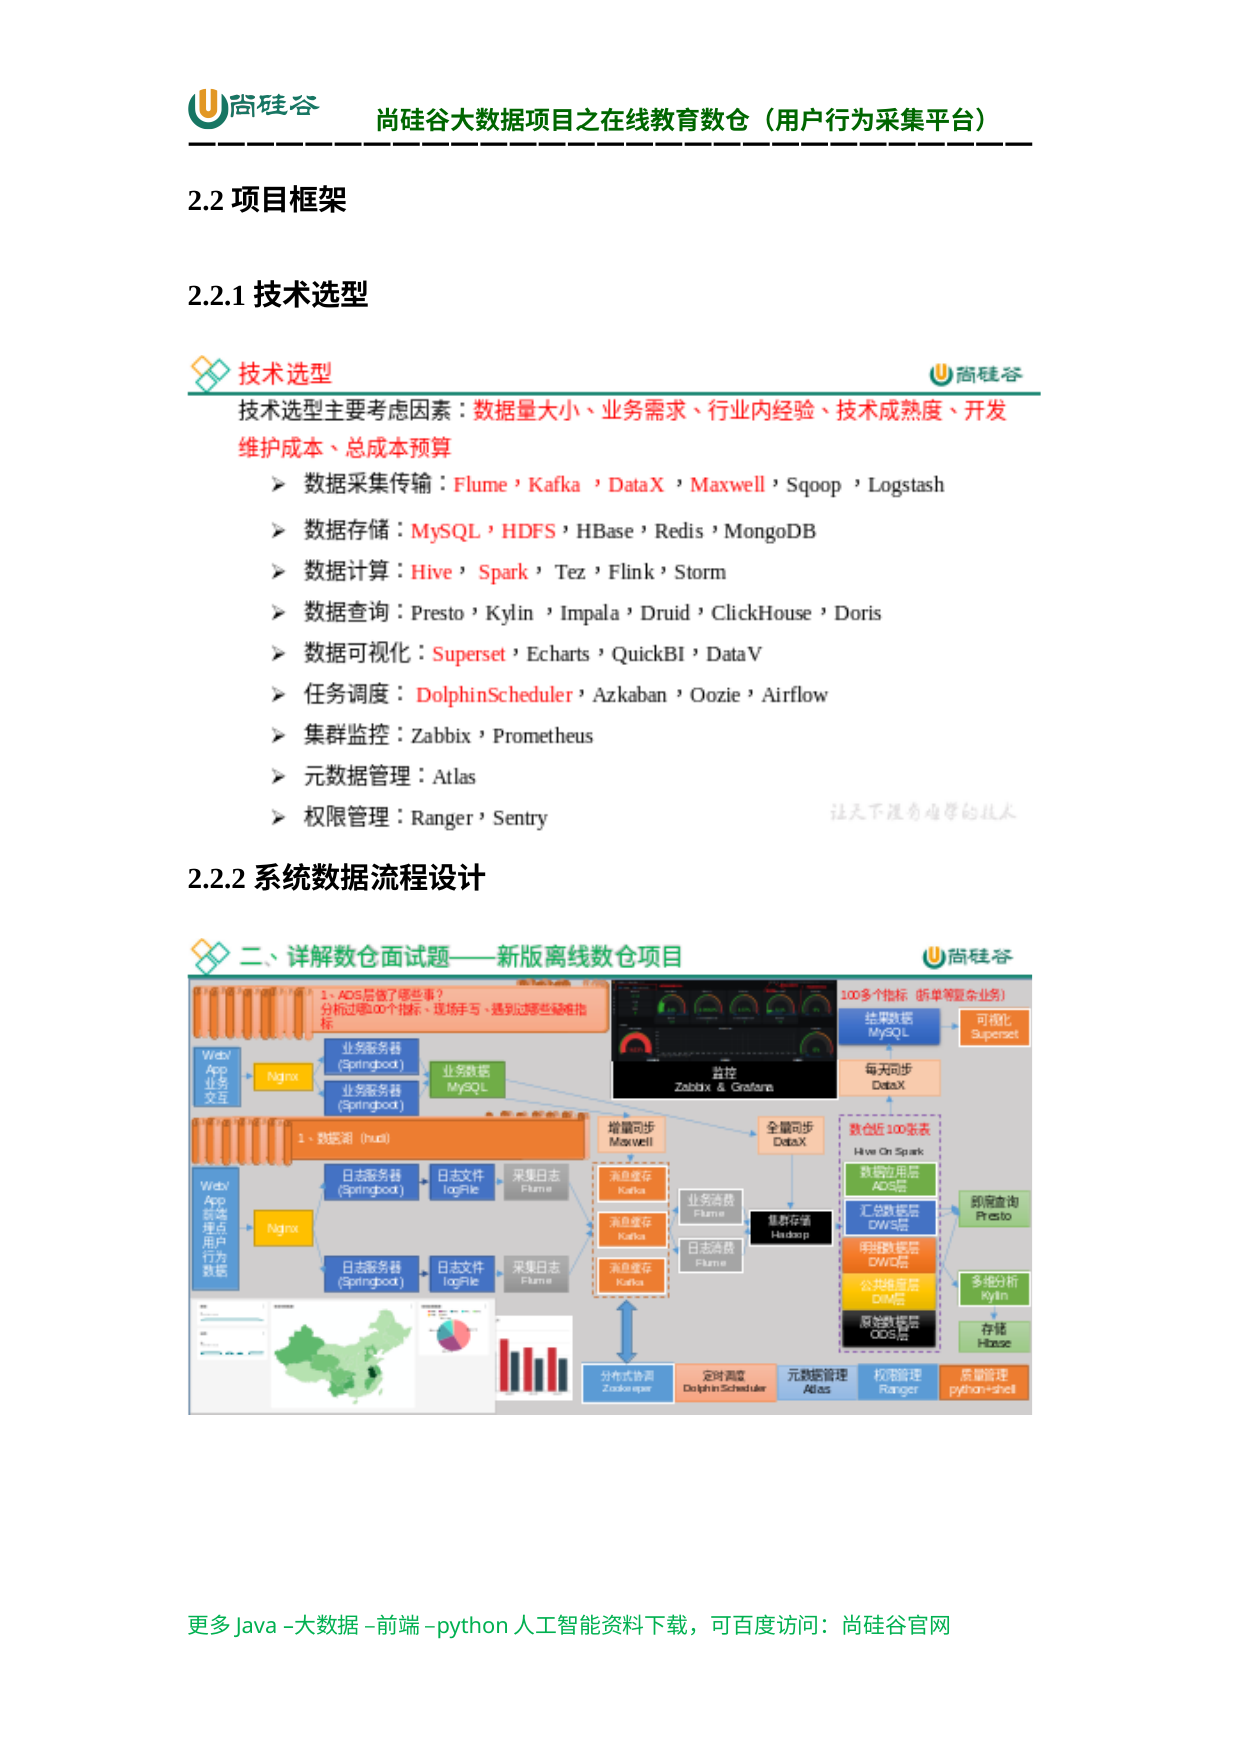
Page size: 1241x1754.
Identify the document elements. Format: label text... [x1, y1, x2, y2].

subtitle 2.2.1 技术选型 [187, 260, 1053, 325]
subtitle 2.2.2 系统数据流程设计 [187, 843, 1053, 908]
picture [187, 88, 321, 130]
subtitle 2.2 项目框架 [187, 165, 1053, 230]
